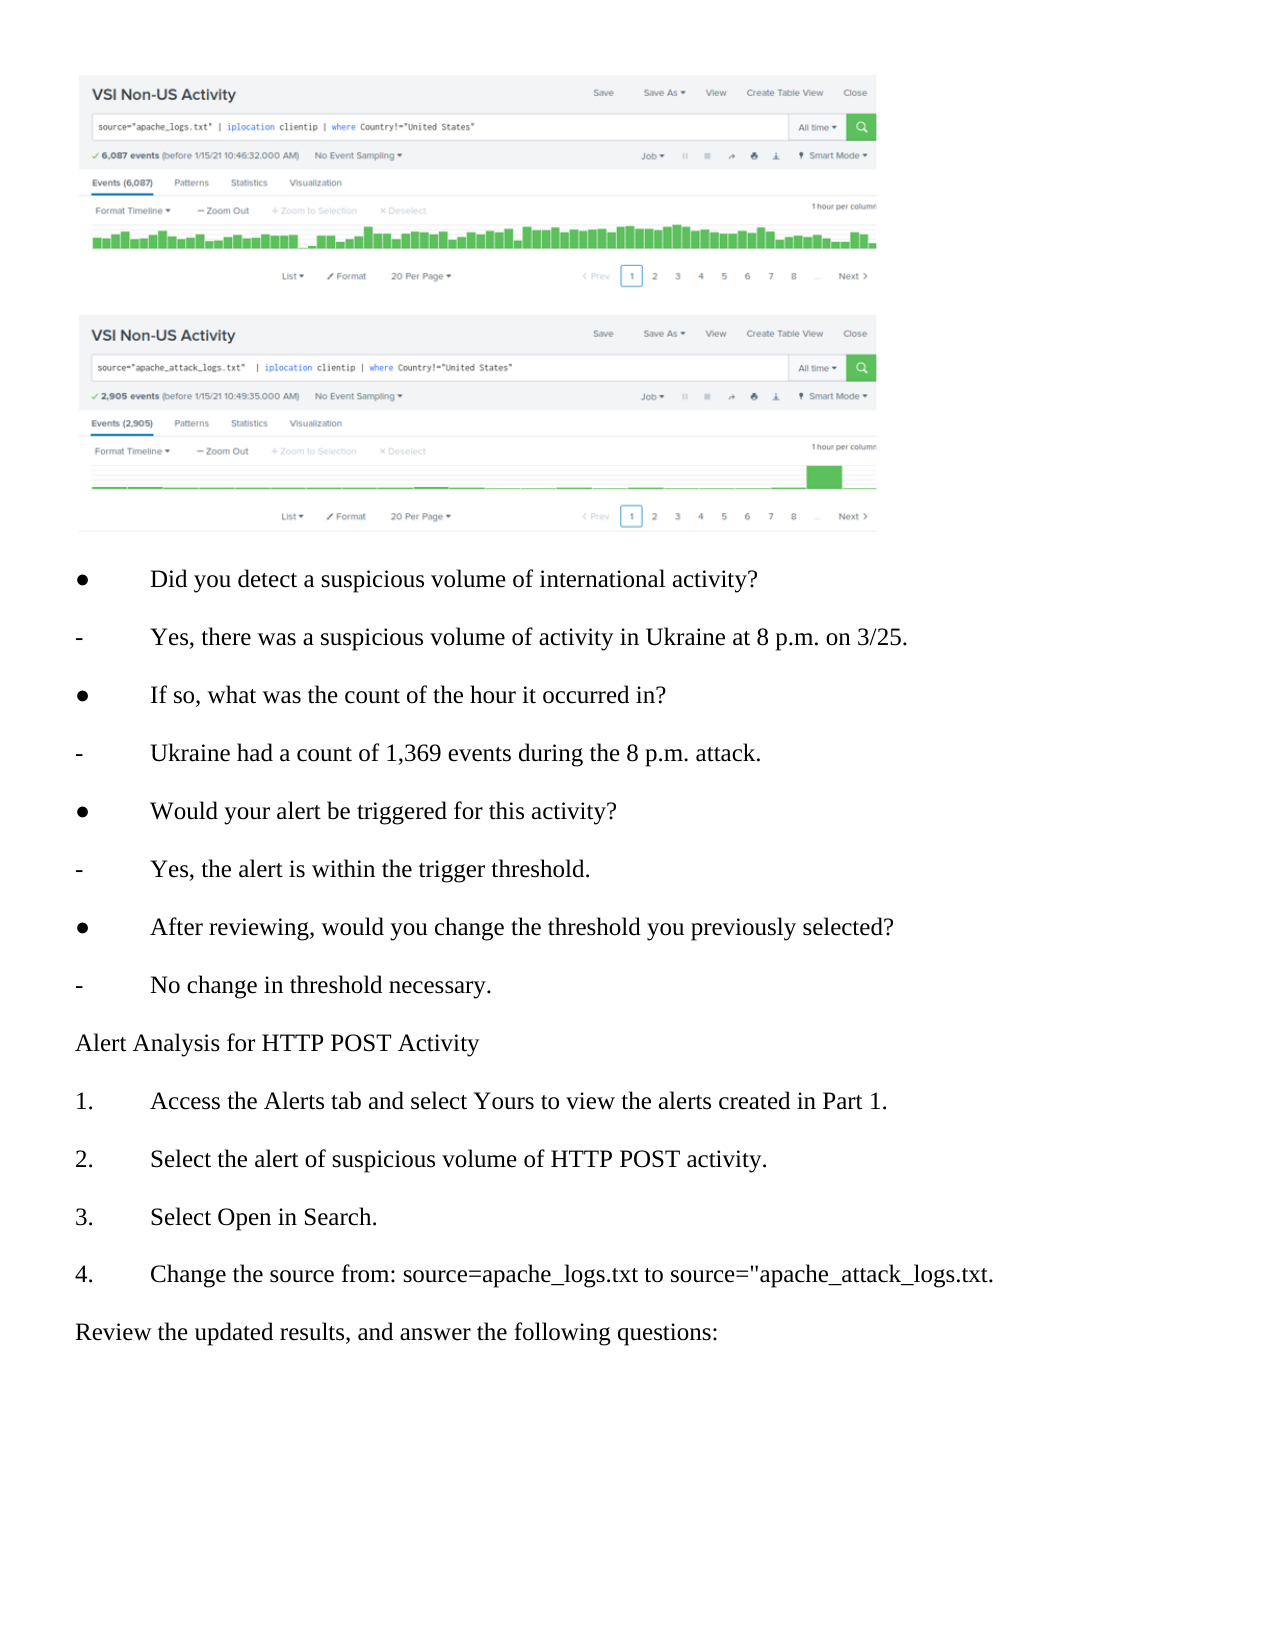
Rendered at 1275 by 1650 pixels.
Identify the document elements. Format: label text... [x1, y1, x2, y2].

text 2. Select the alert of suspicious volume of HTTP POST activity. [75, 1144, 1200, 1172]
picture [75, 75, 877, 536]
text - No change in threshold necessary. [75, 970, 1200, 999]
text ● After reviewing, would you change the threshold you previously selected? [75, 912, 1200, 941]
text 4. Change the source from: source=apache_logs.txt to source="apache_attack_logs.txt. [75, 1259, 1200, 1288]
text Alert Analysis for HTTP POST Activity [75, 1028, 1200, 1057]
text - Yes, the alert is within the trigger threshold. [75, 854, 1200, 883]
text ● If so, what was the count of the hour it occurred in? [75, 680, 1200, 709]
text - Yes, there was a suspicious volume of activity in Ukraine at 8 p.m. on 3/25. [75, 622, 1200, 651]
text ● Would your alert be triggered for this activity? [75, 796, 1200, 825]
text 3. Select Open in Search. [75, 1202, 1200, 1230]
text 1. Access the Alerts tab and select Yours to view the alerts created in Part 1. [75, 1086, 1200, 1114]
text ● Did you detect a suspicious volume of international activity? [75, 564, 1200, 593]
text - Ukraine had a count of 1,369 events during the 8 p.m. attack. [75, 738, 1200, 767]
text Review the updated results, and answer the following questions: [75, 1317, 1200, 1346]
